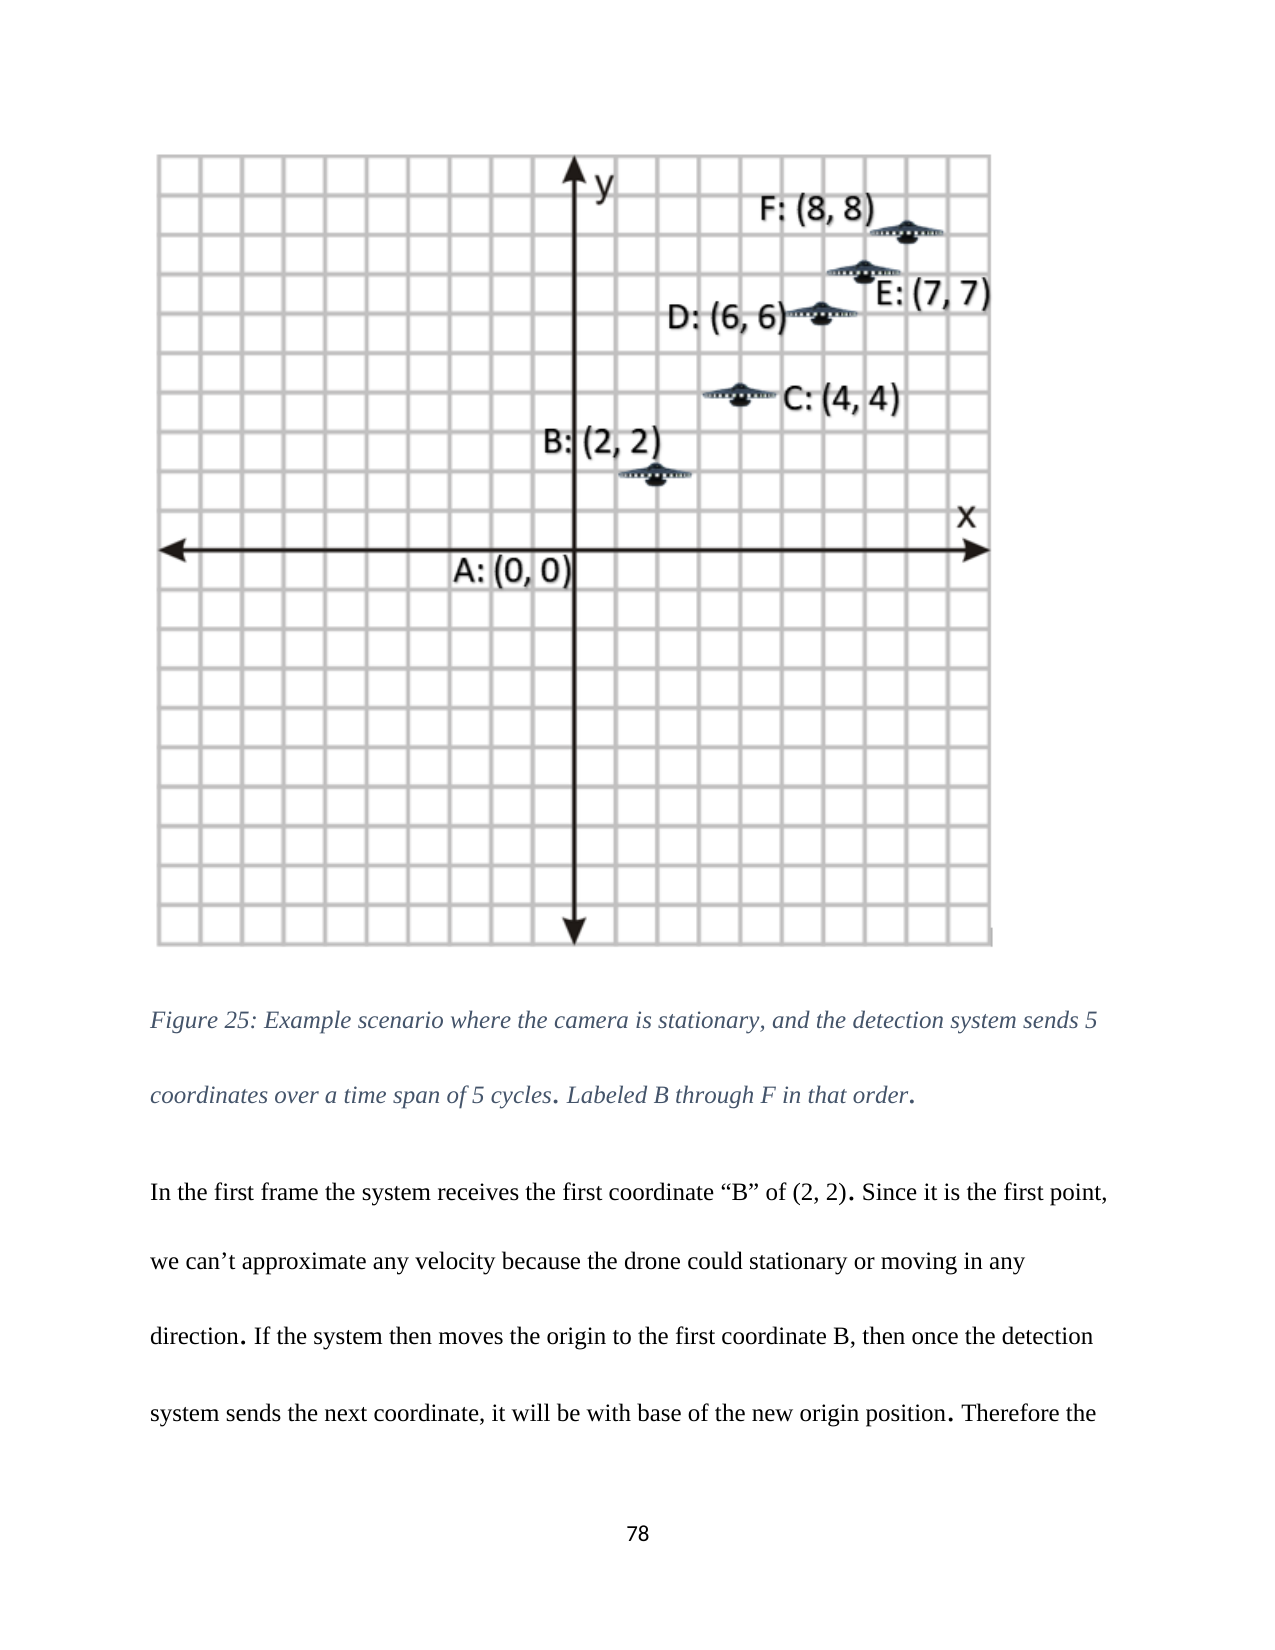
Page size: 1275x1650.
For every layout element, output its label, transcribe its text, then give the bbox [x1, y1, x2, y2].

picture [150, 150, 1008, 961]
text Figure 25: Example scenario where the camera is stationary, and the detection system sends 5 coordinates over a time span of 5 cycles. Labeled B through F in that order. [150, 1005, 1125, 1110]
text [150, 1169, 1125, 1428]
